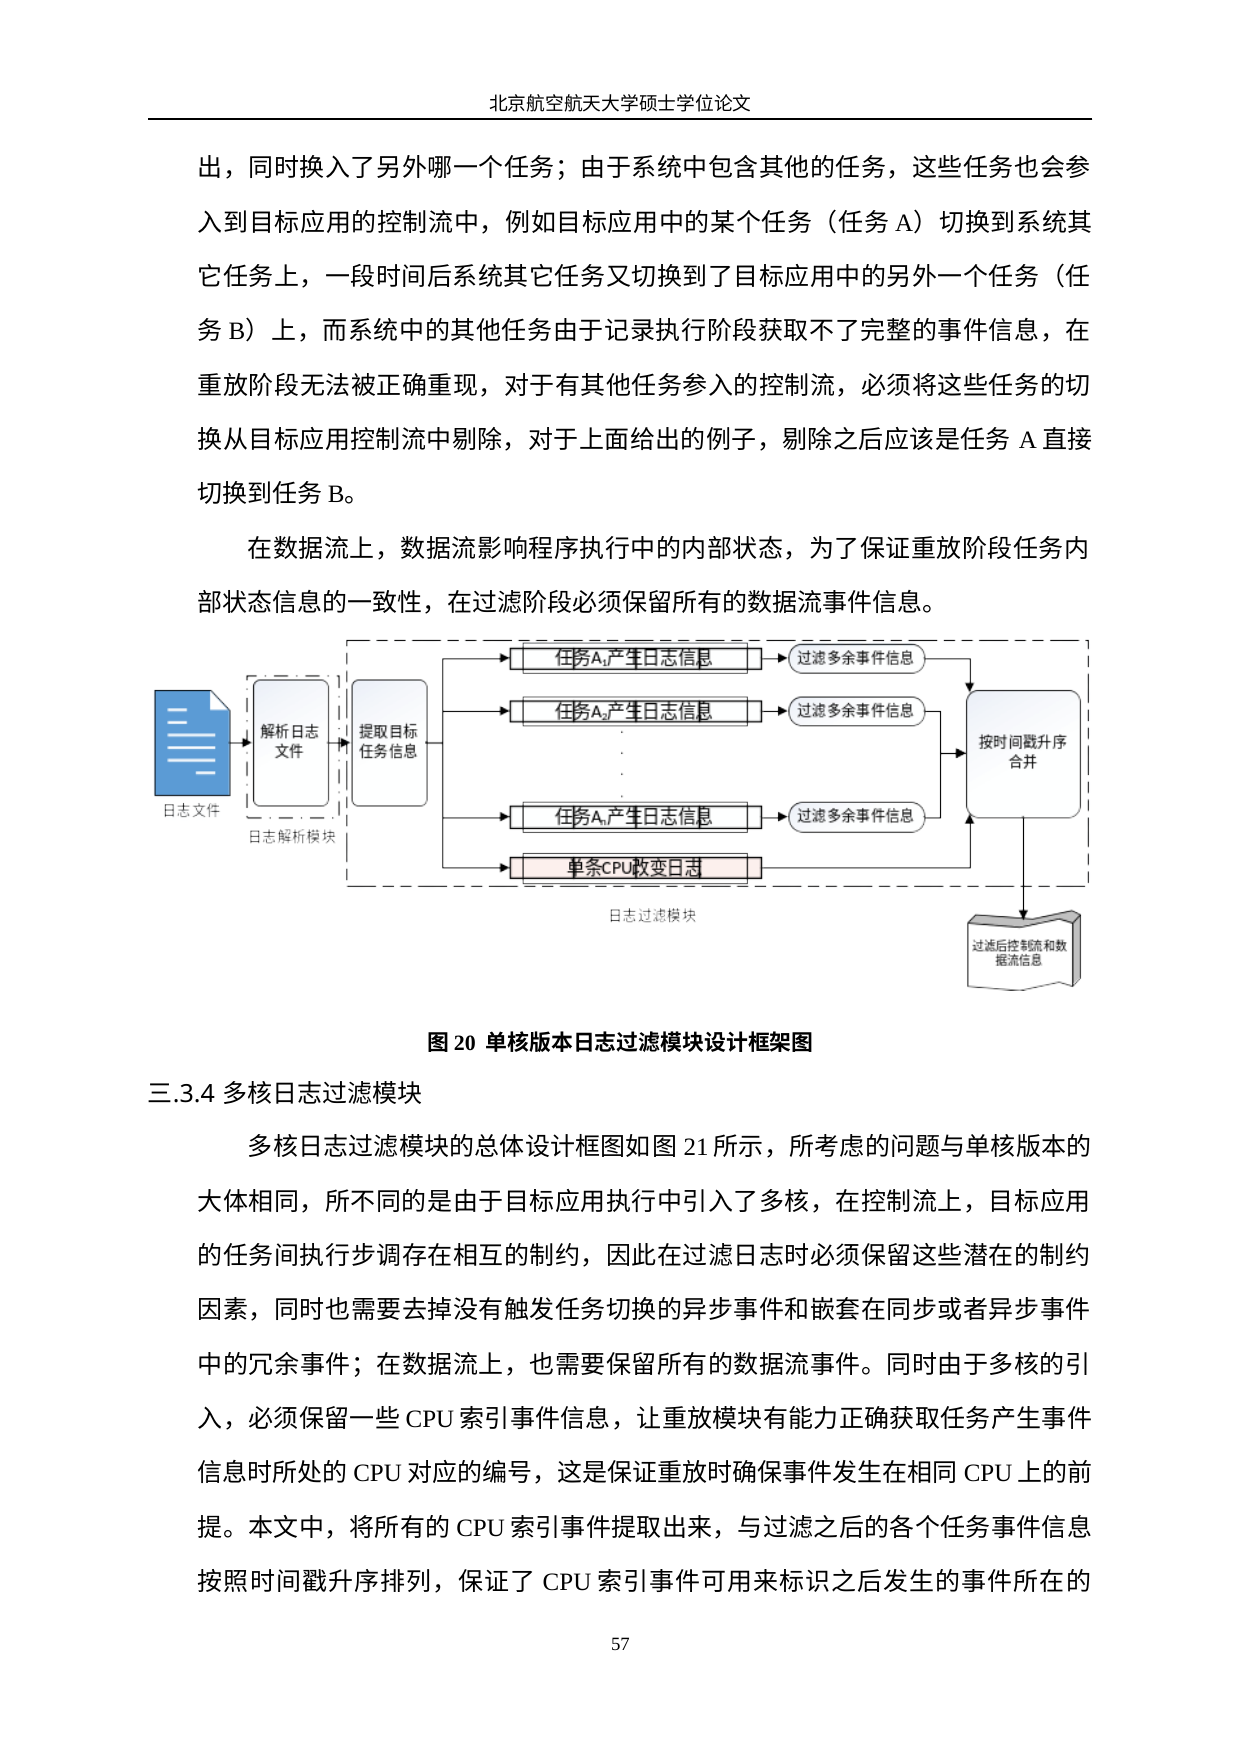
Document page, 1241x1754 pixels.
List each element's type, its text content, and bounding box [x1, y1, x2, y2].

text 图 20 单核版本日志过滤模块设计框架图 [148, 1025, 1092, 1056]
subtitle 多核日志过滤模块 [148, 1073, 1092, 1110]
text 在数据流上，数据流影响程序执行中的内部状态，为了保证重放阶段任务内部状态信息的一致性，在过滤阶段必须保留所有的数据流事件信息。 [198, 528, 1092, 619]
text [198, 148, 1092, 510]
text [198, 1127, 1092, 1598]
